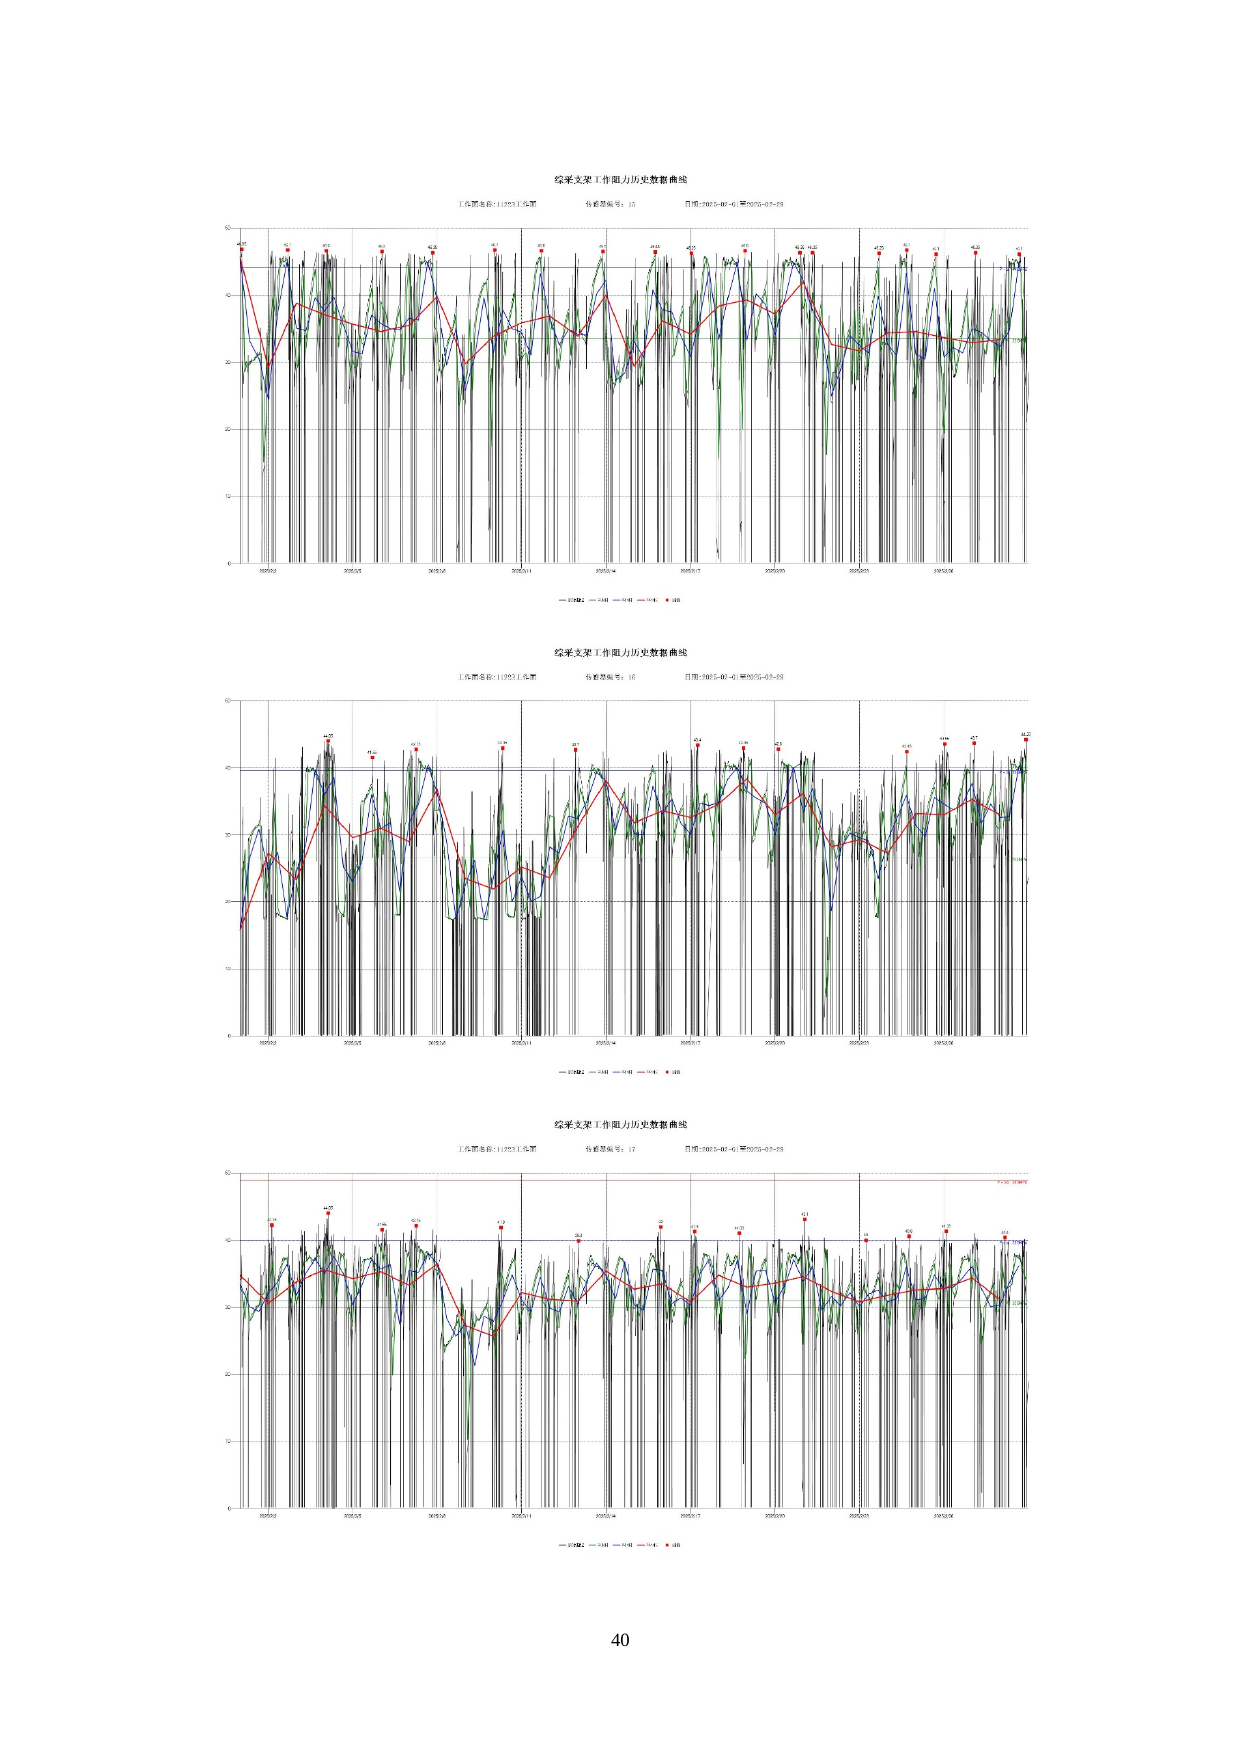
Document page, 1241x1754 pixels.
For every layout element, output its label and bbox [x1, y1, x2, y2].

picture [187, 1106, 1053, 1563]
picture [187, 634, 1053, 1090]
picture [187, 162, 1053, 618]
